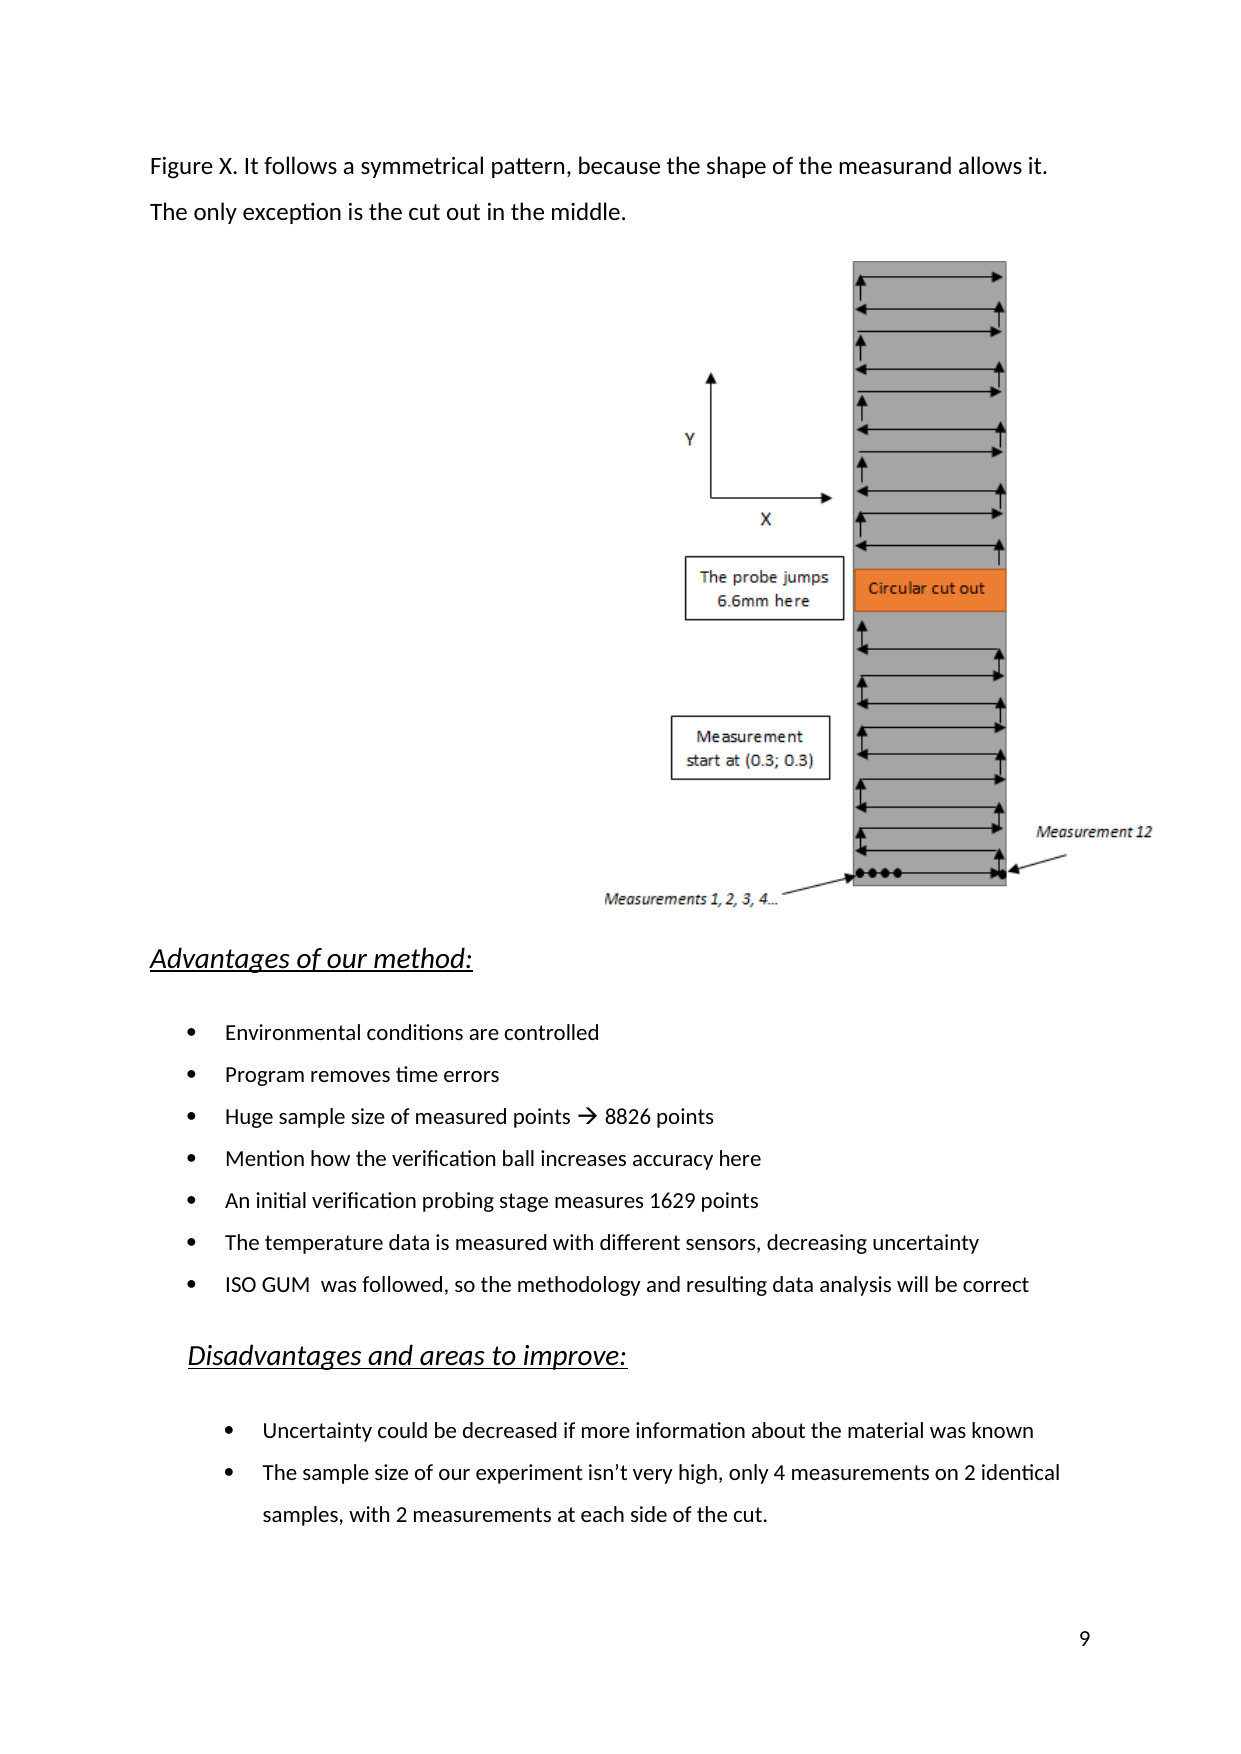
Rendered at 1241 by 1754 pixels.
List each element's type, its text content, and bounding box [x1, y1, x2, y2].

list ISO GUM was followed, so the methodology and resulting data analysis will be correct [187, 1270, 1090, 1298]
list The temperature data is measured with different sensors, decreasing uncertainty [187, 1228, 1090, 1256]
text Advantages of our method: [150, 940, 1090, 976]
list The sample size of our experiment isn’t very high, only 4 measurements on 2 identical samples, with 2 measurements at each side of the cut. [225, 1458, 1090, 1528]
list An initial verification probing stage measures 1629 points [187, 1186, 1090, 1214]
list Uncertainty could be decreased if more information about the material was known [225, 1416, 1090, 1444]
text Disadvantages and areas to improve: [187, 1337, 1090, 1373]
list Environmental conditions are controlled [187, 1018, 1090, 1046]
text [150, 150, 1090, 226]
picture [604, 261, 1158, 934]
list Program removes time errors [187, 1060, 1090, 1088]
list Mention how the verification ball increases accuracy here [187, 1144, 1090, 1172]
list Huge sample size of measured points 8826 points [187, 1102, 1090, 1130]
